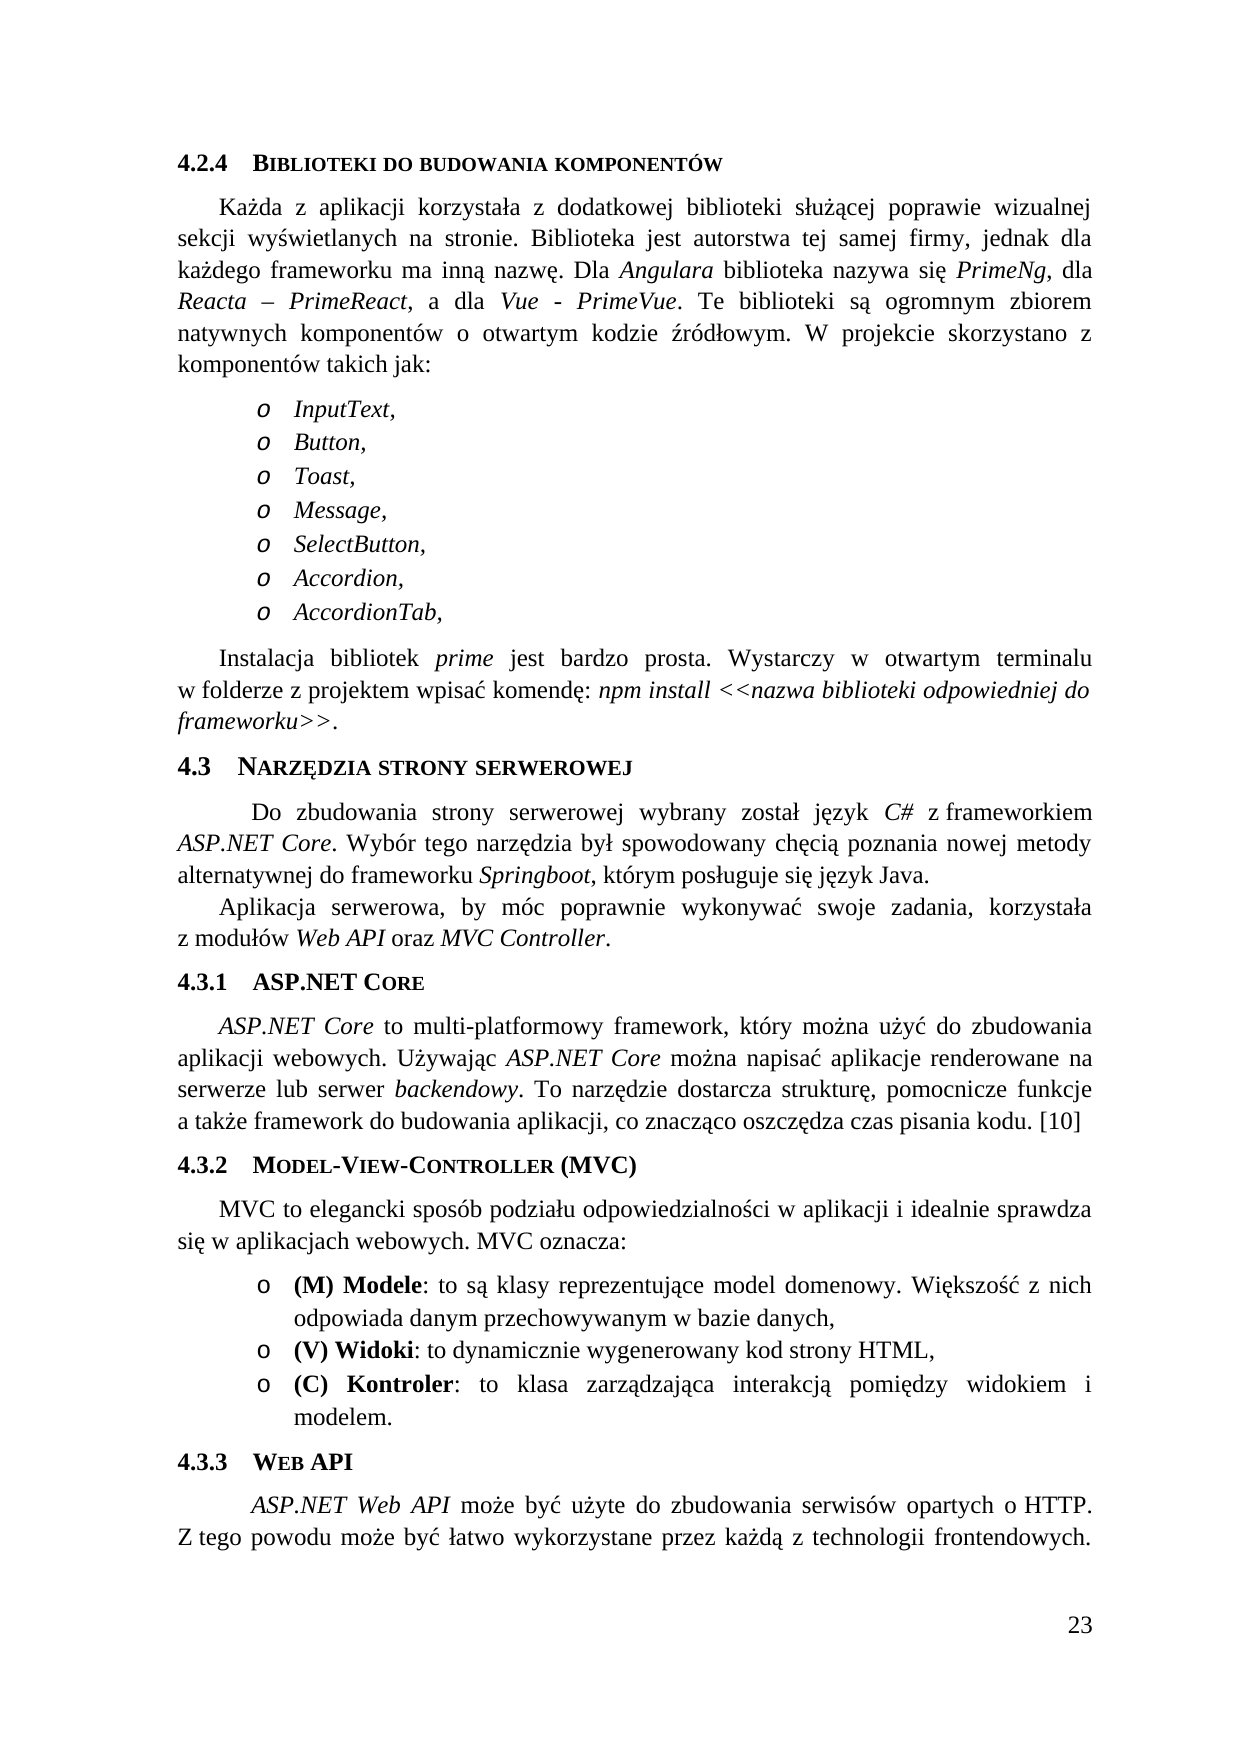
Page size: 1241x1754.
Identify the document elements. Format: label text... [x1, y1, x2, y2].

list Button, [256, 427, 1092, 458]
subtitle Biblioteki do budowania komponentów [177, 148, 1092, 176]
subtitle ASP.NET Core [177, 967, 1092, 996]
text Instalacja bibliotek prime jest bardzo prosta. Wystarczy w otwartym terminalu w folderze z projektem wpisać komendę: npm install <<nazwa biblioteki odpowiedniej do frameworku>>. [177, 643, 1092, 735]
list Toast, [256, 461, 1092, 492]
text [177, 1491, 1092, 1551]
list Accordion, [256, 563, 1092, 594]
text MVC to elegancki sposób podziału odpowiedzialności w aplikacji i idealnie sprawdza się w aplikacjach webowych. MVC oznacza: [177, 1194, 1092, 1254]
list (C) Kontroler: to klasa zarządzająca interakcją pomiędzy widokiem i modelem. [256, 1369, 1092, 1431]
list AccordionTab, [256, 597, 1092, 628]
list Message, [256, 495, 1092, 526]
list InputText, [256, 394, 1092, 424]
subtitle Narzędzia strony serwerowej [177, 750, 1092, 781]
subtitle Web API [177, 1447, 1092, 1475]
text Do zbudowania strony serwerowej wybrany został język C# z frameworkiem ASP.NET Core. Wybór tego narzędzia był spowodowany chęcią poznania nowej metody alternatywnej do frameworku Springboot, którym posługuje się język Java. [177, 797, 1092, 889]
text Każda z aplikacji korzystała z dodatkowej biblioteki służącej poprawie wizualnej sekcji wyświetlanych na stronie. Biblioteka jest autorstwa tej samej firmy, jednak dla każdego frameworku ma inną nazwę. Dla Angulara biblioteka nazywa się PrimeNg, dla Reacta – PrimeReact, a dla Vue - PrimeVue. Te biblioteki są ogromnym zbiorem natywnych komponentów o otwartym kodzie źródłowym. W projekcie skorzystano z komponentów takich jak: [177, 192, 1092, 378]
list SelectButton, [256, 529, 1092, 560]
subtitle Model-View-Controller (MVC) [177, 1150, 1092, 1179]
text Aplikacja serwerowa, by móc poprawnie wykonywać swoje zadania, korzystała z modułów Web API oraz MVC Controller. [177, 892, 1092, 952]
list (V) Widoki: to dynamicznie wygenerowany kod strony HTML, [256, 1335, 1092, 1366]
text ASP.NET Core to multi-platformowy framework, który można użyć do zbudowania aplikacji webowych. Używając ASP.NET Core można napisać aplikacje renderowane na serwerze lub serwer backendowy. To narzędzie dostarcza strukturę, pomocnicze funkcje a także framework do budowania aplikacji, co znacząco oszczędza czas pisania kodu. [10] [177, 1011, 1092, 1135]
list (M) Modele: to są klasy reprezentujące model domenowy. Większość z nich odpowiada danym przechowywanym w bazie danych, [256, 1270, 1092, 1332]
